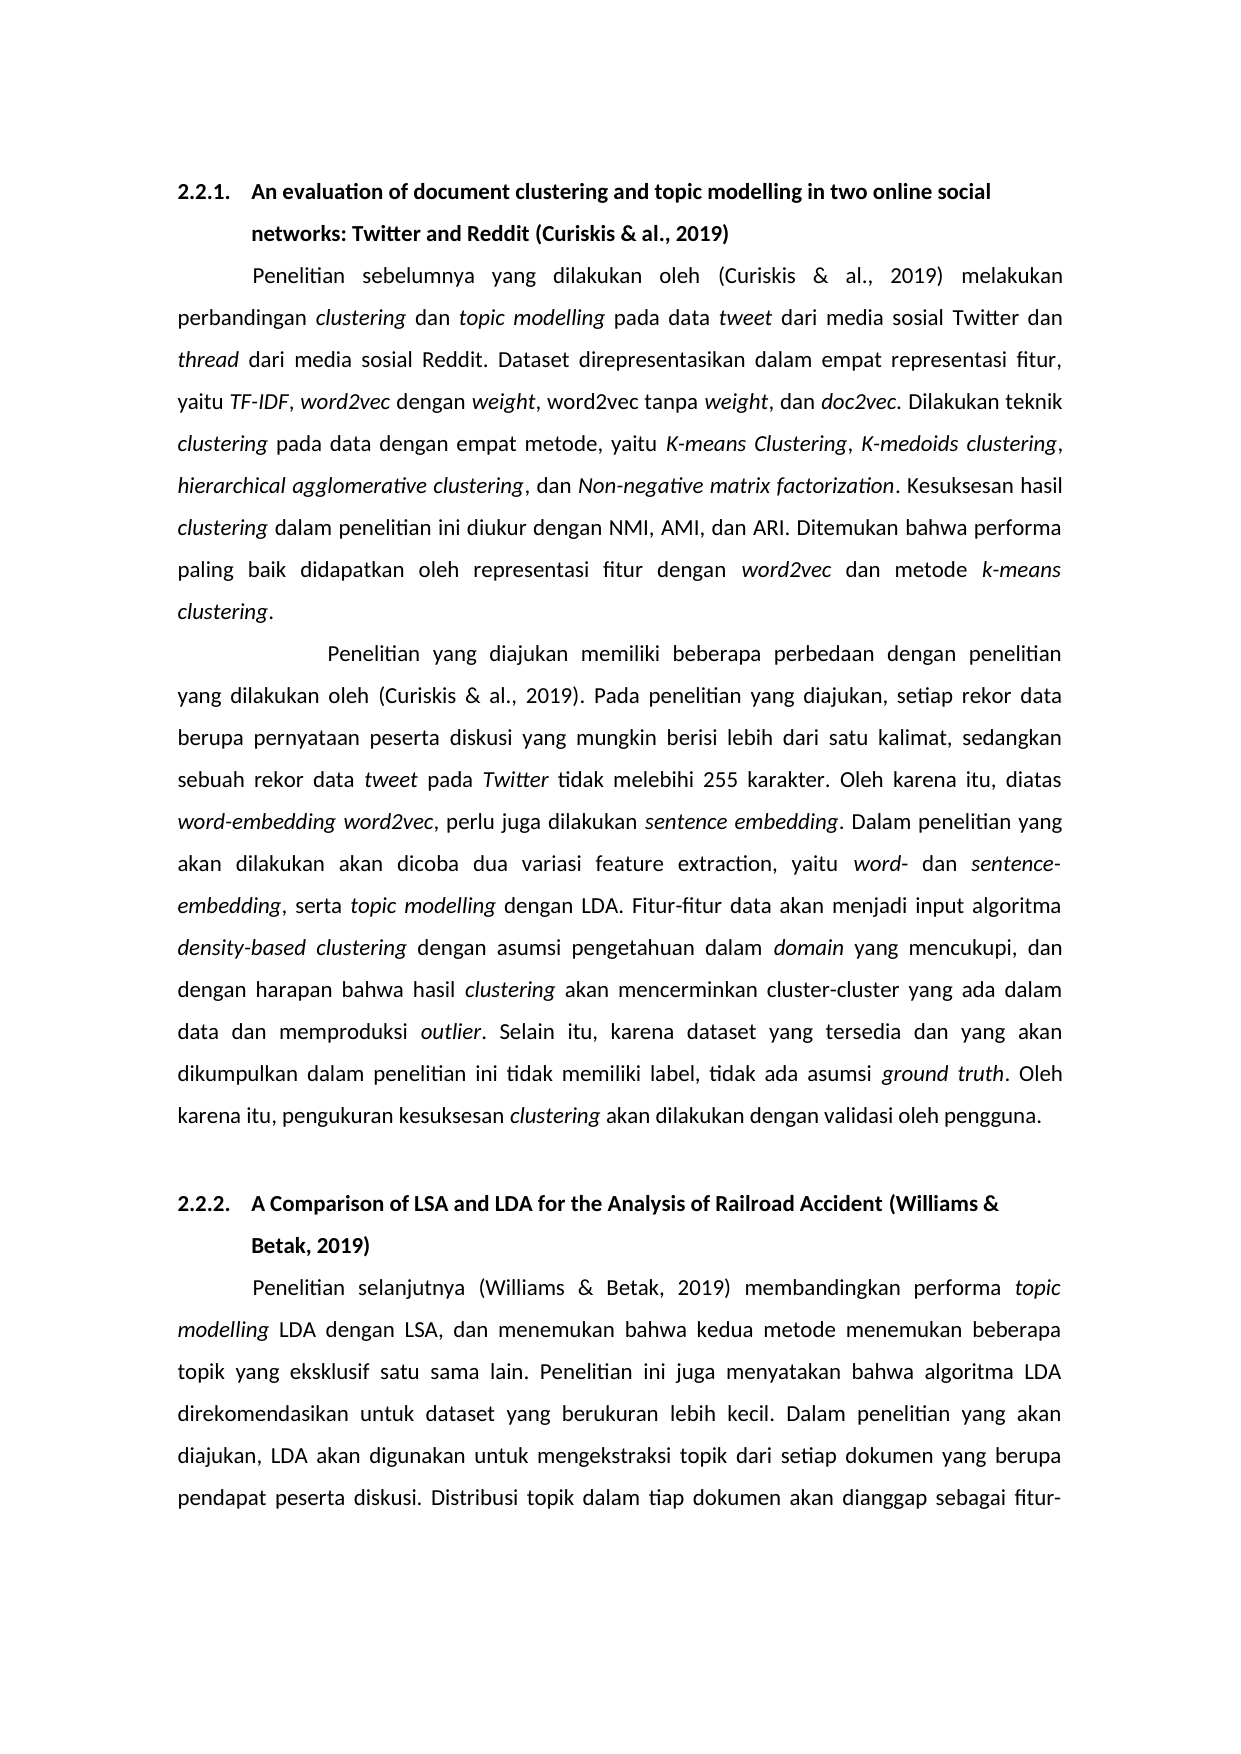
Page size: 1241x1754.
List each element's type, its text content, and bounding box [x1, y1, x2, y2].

subtitle A Comparison of LSA and LDA for the Analysis of Railroad Accident [177, 1189, 1063, 1259]
subtitle An evaluation of document clustering and topic modelling in two online social networks: Twitter and Reddit (Curiskis & al., 2019) [177, 177, 1063, 247]
text Penelitian yang diajukan memiliki beberapa perbedaan dengan penelitian yang dilakukan oleh. Pada penelitian yang diajukan, setiap rekor data berupa pernyataan peserta diskusi yang mungkin berisi lebih dari satu kalimat, sedangkan sebuah rekor data tweet pada Twitter tidak melebihi 255 karakter. Oleh karena itu, diatas word-embedding word2vec, perlu juga dilakukan sentence embedding. Dalam penelitian yang akan dilakukan akan dicoba dua variasi feature extraction, yaitu word- dan sentence-embedding, serta topic modelling dengan LDA. Fitur-fitur data akan menjadi input algoritma density-based clustering dengan asumsi pengetahuan dalam domain yang mencukupi, dan dengan harapan bahwa hasil clustering akan mencerminkan cluster-cluster yang ada dalam data dan memproduksi outlier. Selain itu, karena dataset yang tersedia dan yang akan dikumpulkan dalam penelitian ini tidak memiliki label, tidak ada asumsi ground truth. Oleh karena itu, pengukuran kesuksesan clustering akan dilakukan dengan validasi oleh pengguna. [177, 639, 1063, 1129]
text Penelitian sebelumnya yang dilakukan oleh melakukan perbandingan clustering dan topic modelling pada data tweet dari media sosial Twitter dan thread dari media sosial Reddit. Dataset direpresentasikan dalam empat representasi fitur, yaitu TF-IDF, word2vec dengan weight, word2vec tanpa weight, dan doc2vec. Dilakukan teknik clustering pada data dengan empat metode, yaitu K-means Clustering, K-medoids clustering, hierarchical agglomerative clustering, dan Non-negative matrix factorization. Kesuksesan hasil clustering dalam penelitian ini diukur dengan NMI, AMI, dan ARI. Ditemukan bahwa performa paling baik didapatkan oleh representasi fitur dengan word2vec dan metode k-means clustering. [177, 261, 1063, 625]
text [177, 1273, 1063, 1511]
